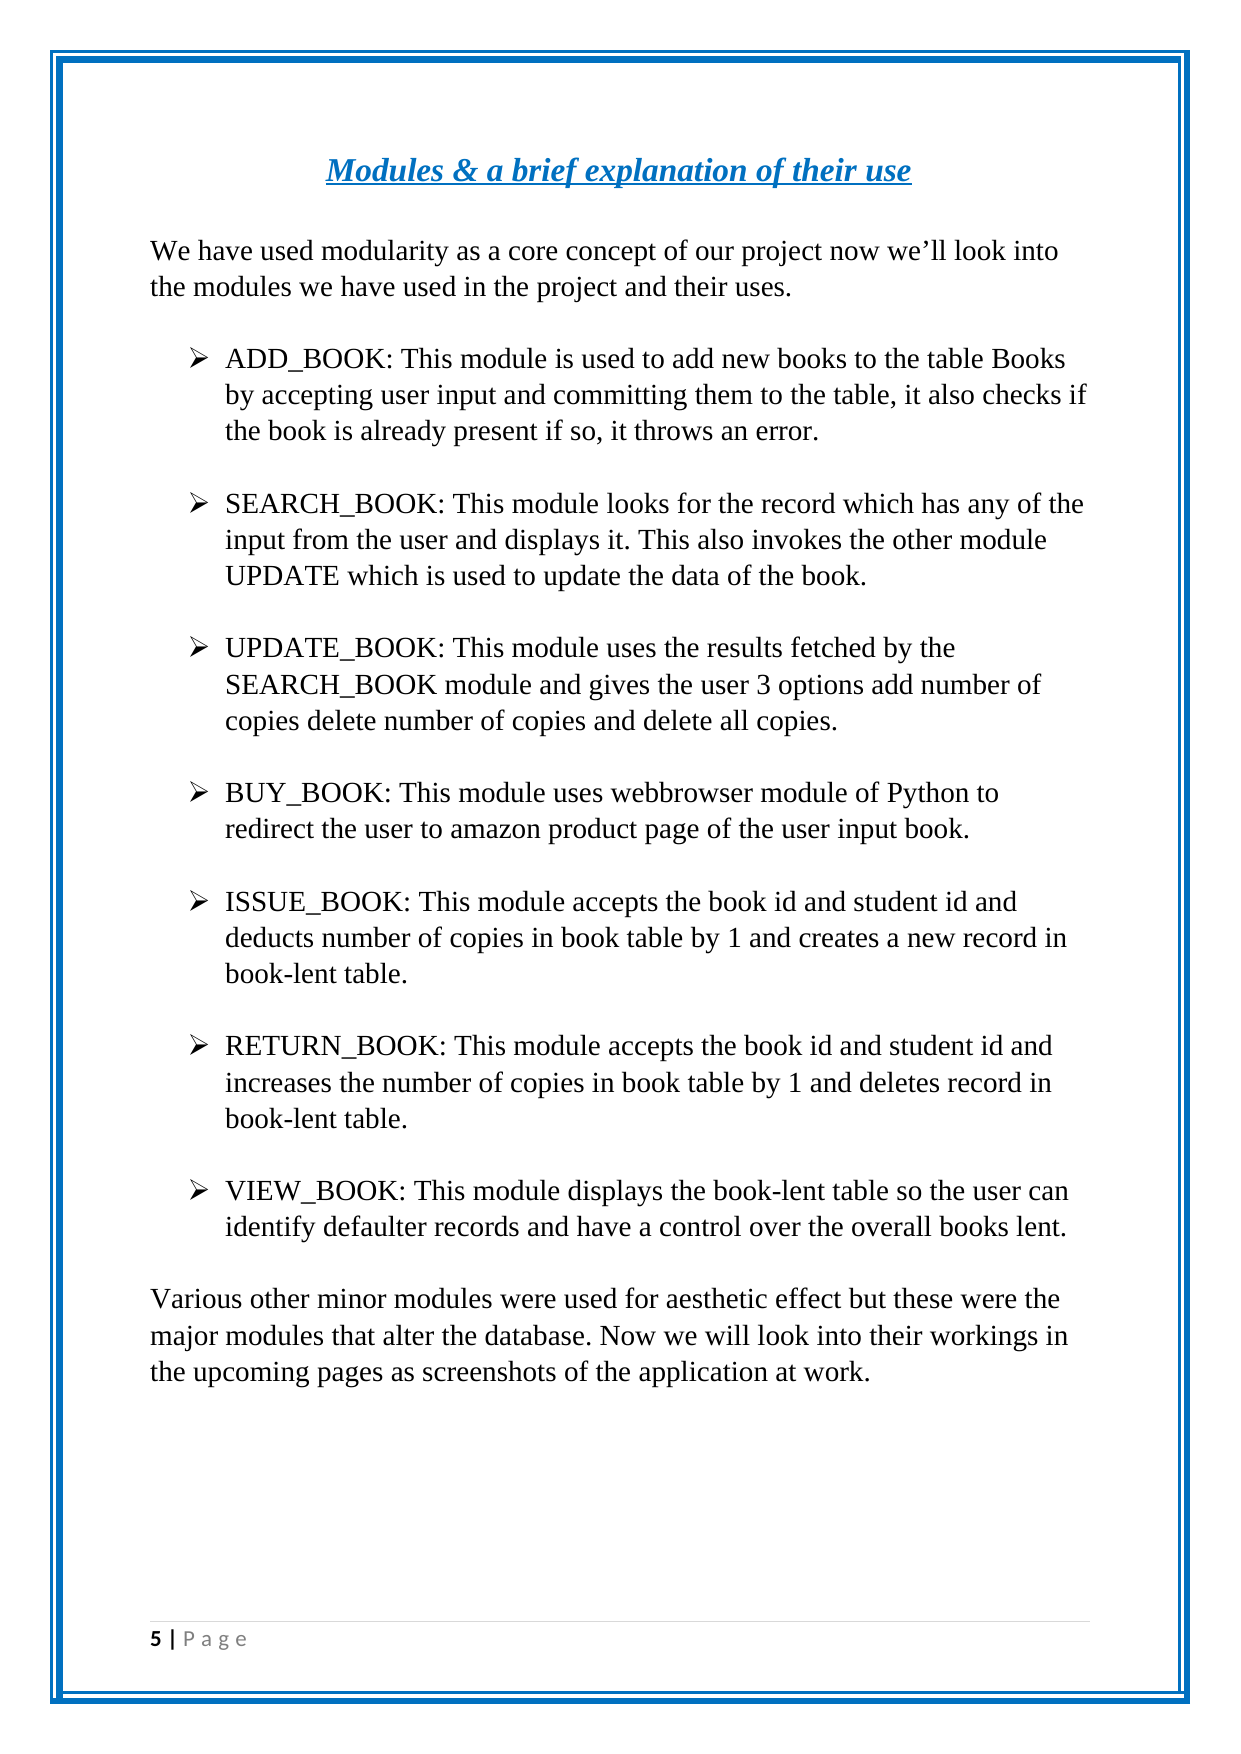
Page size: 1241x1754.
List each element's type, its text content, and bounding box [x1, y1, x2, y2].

text Modules & a brief explanation of their use [150, 150, 1090, 188]
list SEARCH_BOOK: This module looks for the record which has any of the input from the user and displays it. This also invokes the other module UPDATE which is used to update the data of the book. [187, 486, 1090, 592]
text Various other minor modules were used for aesthetic effect but these were the major modules that alter the database. Now we will look into their workings in the upcoming pages as screenshots of the application at work. [150, 1282, 1090, 1387]
list VIEW_BOOK: This module displays the book-lent table so the user can identify defaulter records and have a control over the overall books lent. [187, 1173, 1090, 1243]
text We have used modularity as a core concept of our project now we’ll look into the modules we have used in the project and their uses. [150, 233, 1090, 302]
list BUY_BOOK: This module uses webbrowser module of Python to redirect the user to amazon product page of the user input book. [187, 775, 1090, 845]
list ADD_BOOK: This module is used to add new books to the table Books by accepting user input and committing them to the table, it also checks if the book is already present if so, it throws an error. [187, 341, 1090, 447]
list RETURN_BOOK: This module accepts the book id and student id and increases the number of copies in book table by 1 and deletes record in book-lent table. [187, 1028, 1090, 1134]
list ISSUE_BOOK: This module accepts the book id and student id and deducts number of copies in book table by 1 and creates a new record in book-lent table. [187, 884, 1090, 990]
list UPDATE_BOOK: This module uses the results fetched by the SEARCH_BOOK module and gives the user 3 options add number of copies delete number of copies and delete all copies. [187, 631, 1090, 736]
